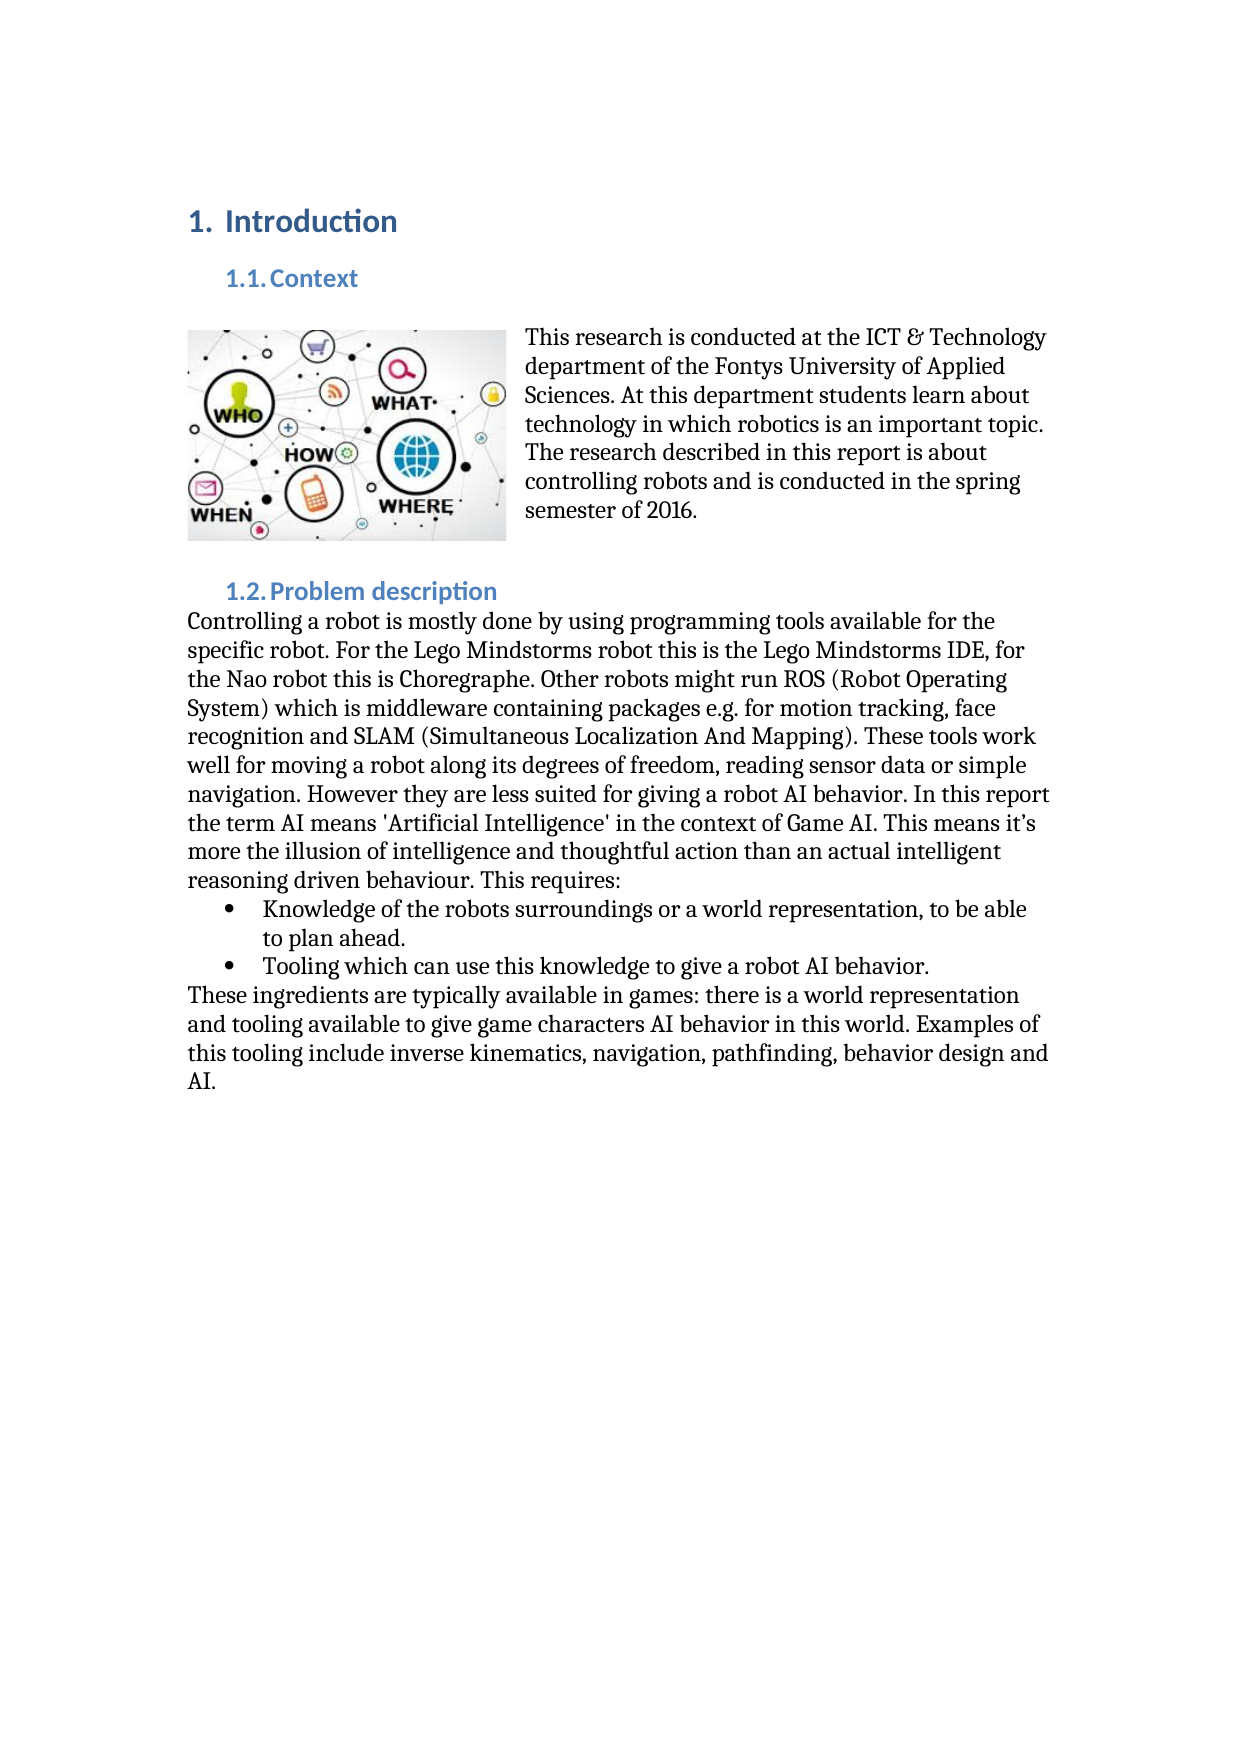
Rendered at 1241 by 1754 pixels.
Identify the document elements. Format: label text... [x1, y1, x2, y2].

list Knowledge of the robots surroundings or a world representation, to be able to plan ahead. [225, 895, 1053, 952]
subtitle Context [225, 262, 1053, 294]
subtitle Introduction [187, 200, 1053, 241]
text Controlling a robot is mostly done by using programming tools available for the specific robot. For the Lego Mindstorms robot this is the Lego Mindstorms IDE, for the Nao robot this is Choregraphe. Other robots might run ROS (Robot Operating System) which is middleware containing packages e.g. for motion tracking, face recognition and SLAM (Simultaneous Localization And Mapping). These tools work well for moving a robot along its degrees of freedom, reading sensor data or simple navigation. However they are less suited for giving a robot AI behavior. In this report the term AI means 'Artificial Intelligence' in the context of Game AI. This means it’s more the illusion of intelligence and thoughtful action than an actual intelligent reasoning driven behaviour. This requires: [187, 607, 1053, 895]
list Tooling which can use this knowledge to give a robot AI behavior. [225, 952, 1053, 981]
subtitle Problem description [225, 574, 1053, 607]
picture [187, 330, 507, 541]
text These ingredients are typically available in games: there is a world representation and tooling available to give game characters AI behavior in this world. Examples of this tooling include inverse kinematics, navigation, pathfinding, behavior design and AI. [187, 981, 1053, 1096]
